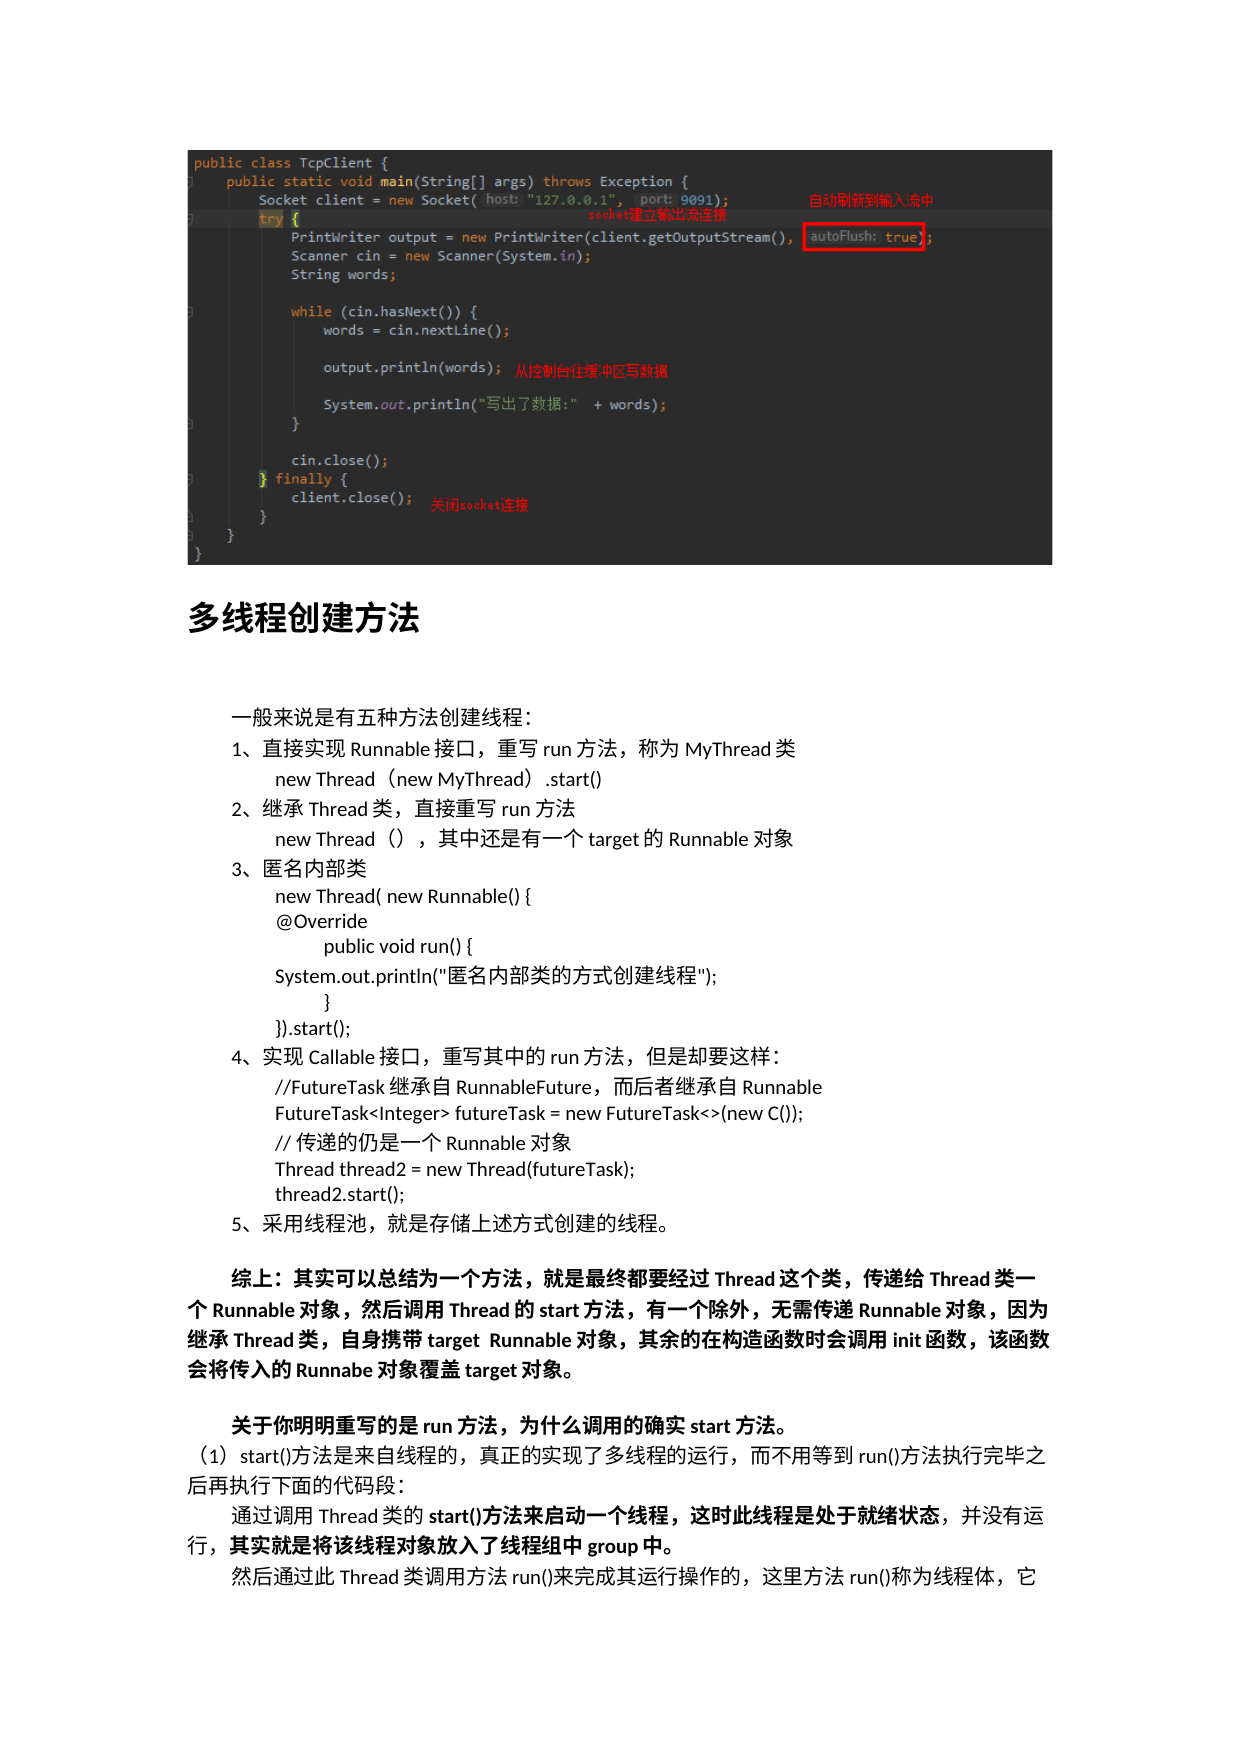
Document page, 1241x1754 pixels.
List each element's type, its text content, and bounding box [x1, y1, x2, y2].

text 1、直接实现Runnable接口，重写run方法，称为MyThread类 [187, 732, 1053, 762]
text 3、匿名内部类 [187, 853, 1053, 883]
list 综上：其实可以总结为一个方法，就是最终都要经过Thread这个类，传递给Thread类一个Runnable对象，然后调用Thread的start方法，有一个除外，无需传递Runnable对象，因为继承Thread类，自身携带target Runnable对象，其余的在构造函数时会调用init函数，该函数会将传入的Runnabe对象覆盖target对象。 [187, 1263, 1053, 1383]
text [187, 1499, 1053, 1590]
text 一般来说是有五种方法创建线程： [187, 702, 1053, 732]
text 2、继承Thread类，直接重写run方法 [187, 792, 1053, 822]
text //FutureTask继承自RunnableFuture，而后者继承自Runnable [231, 1070, 1053, 1101]
text 4、实现Callable接口，重写其中的run方法，但是却要这样： [187, 1040, 1053, 1070]
subtitle 多线程创建方法 [187, 592, 1053, 640]
text new Thread（new MyThread）.start() [231, 762, 1053, 792]
text new Thread( new Runnable() { @Override public void run() { System.out.println("匿名内部类的方式创建线程"); } }).start(); [231, 883, 1053, 1040]
text （1）start()方法是来自线程的，真正的实现了多线程的运行，而不用等到run()方法执行完毕之后再执行下面的代码段： [187, 1439, 1053, 1499]
list 关于你明明重写的是run方法，为什么调用的确实start方法。 [187, 1409, 1053, 1439]
text new Thread（），其中还是有一个target的Runnable对象 [231, 822, 1053, 853]
picture [187, 150, 1053, 565]
text FutureTask<Integer> futureTask = new FutureTask<>(new C()); // 传递的仍是一个Runnable对象 Thread thread2 = new Thread(futureTask); thread2.start(); [231, 1101, 1053, 1207]
list 5、采用线程池，就是存储上述方式创建的线程。 [231, 1207, 1053, 1237]
